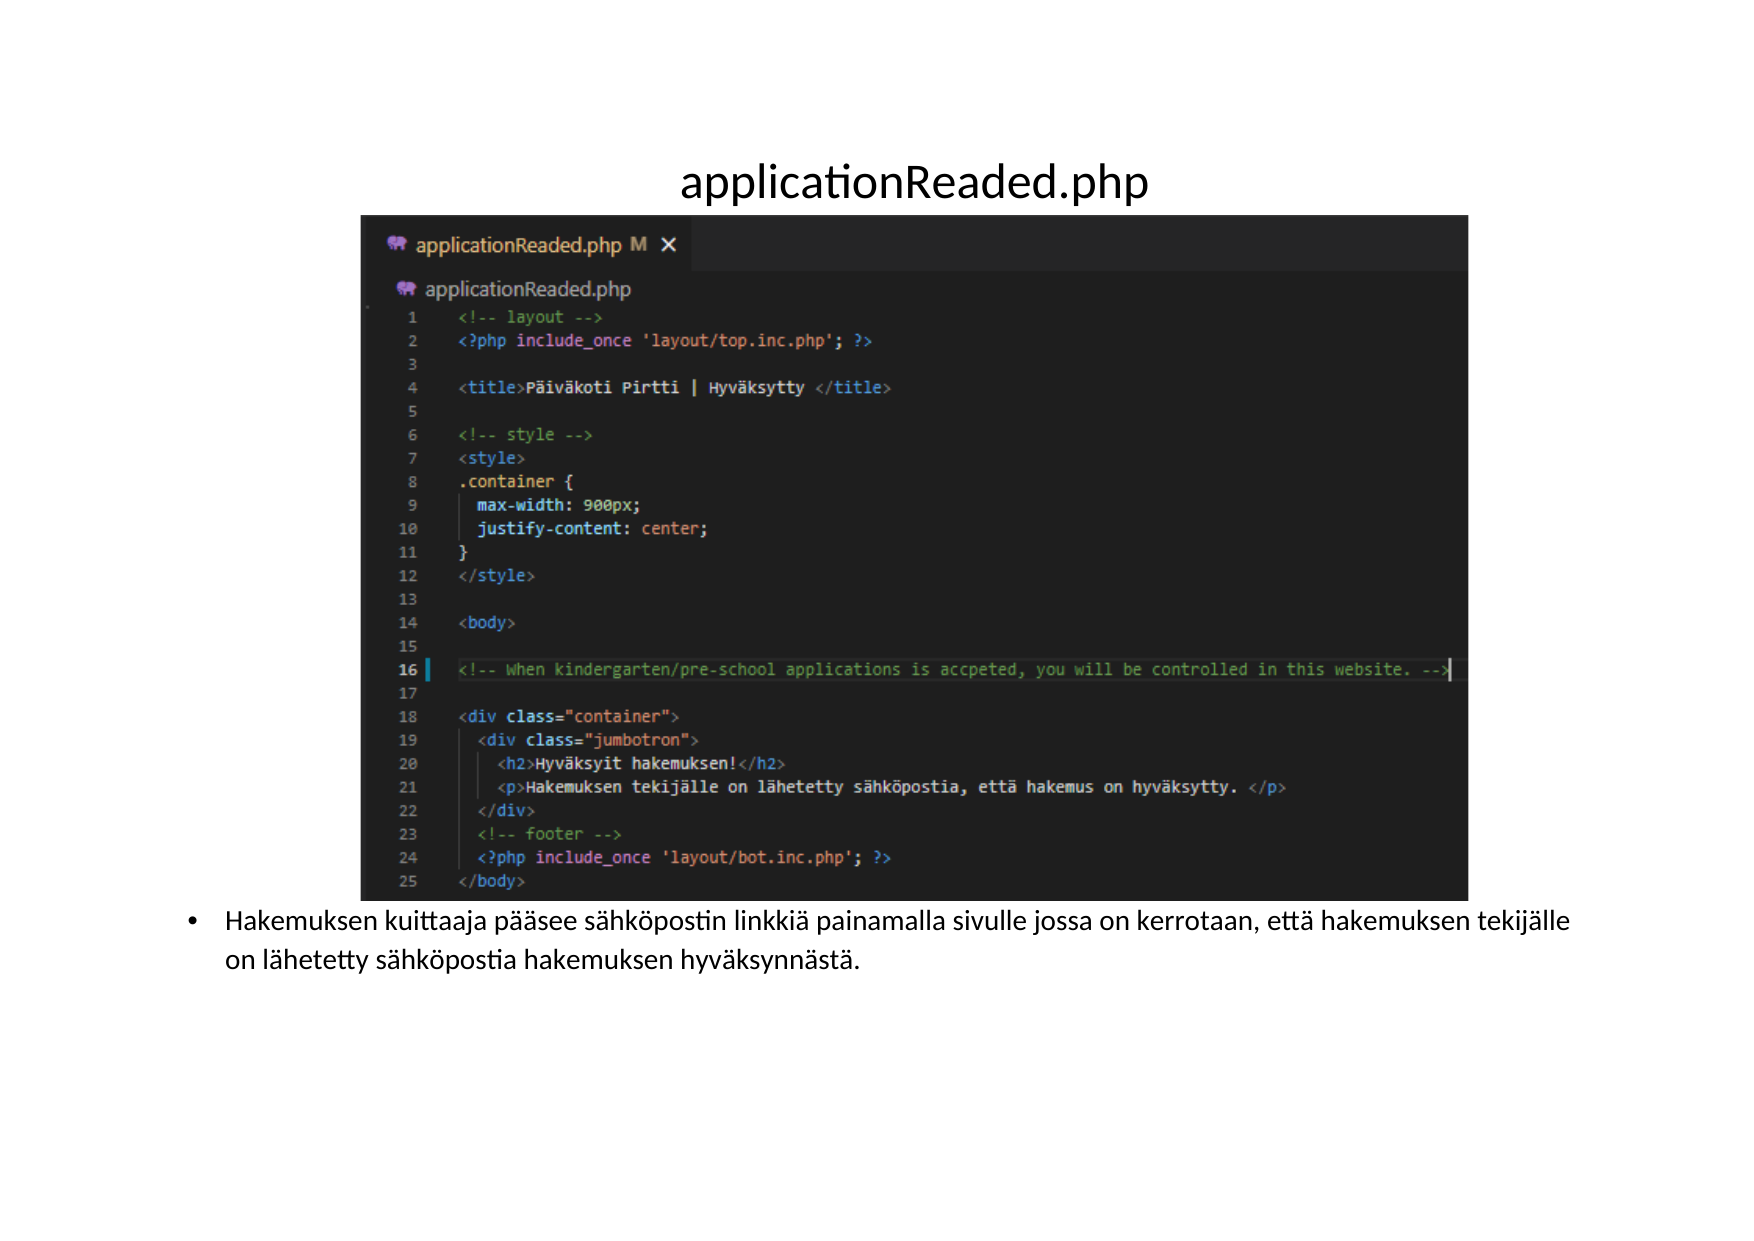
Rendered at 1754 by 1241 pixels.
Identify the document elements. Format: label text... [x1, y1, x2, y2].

list applicationReaded.php [225, 150, 1604, 211]
picture [360, 215, 1469, 901]
list Hakemuksen kuittaaja pääsee sähköpostin linkkiä painamalla sivulle jossa on kerrotaan, että hakemuksen tekijälle on lähetetty sähköpostia hakemuksen hyväksynnästä. [187, 902, 1604, 976]
